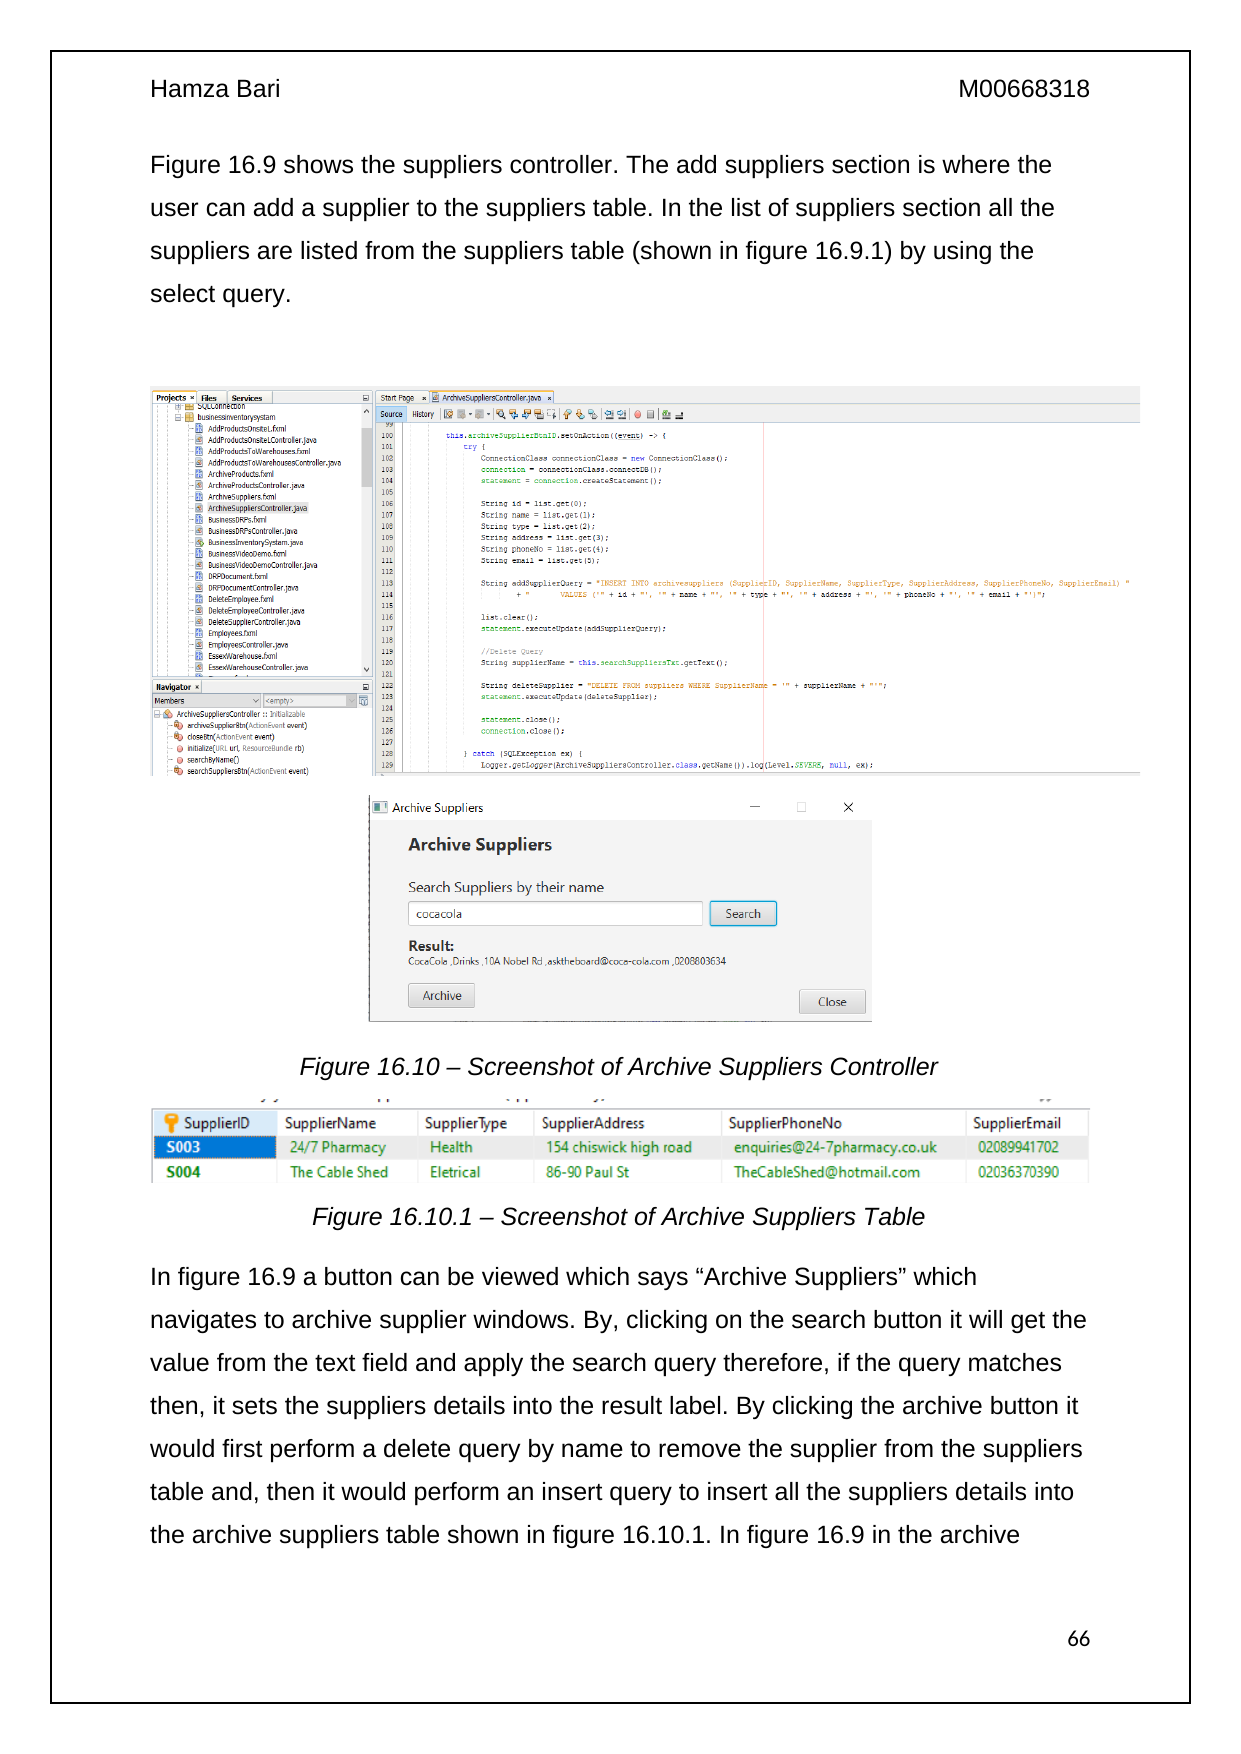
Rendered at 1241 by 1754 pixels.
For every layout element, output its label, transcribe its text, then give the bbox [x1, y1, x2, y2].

picture [150, 386, 1141, 776]
text Figure 16.9 shows the suppliers controller. The add suppliers section is where the user can add a supplier to the suppliers table. In the list of suppliers section all the suppliers are listed from the suppliers table (shown in figure 16.9.1) by using the select query. [150, 150, 1090, 308]
picture [368, 795, 872, 1022]
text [150, 1261, 1090, 1549]
text Figure 16.10.1 – Screenshot of Archive Suppliers Table [150, 1202, 1090, 1230]
text Figure 16.10 – Screenshot of Archive Suppliers Controller [150, 1052, 1090, 1081]
picture [150, 1099, 1091, 1183]
